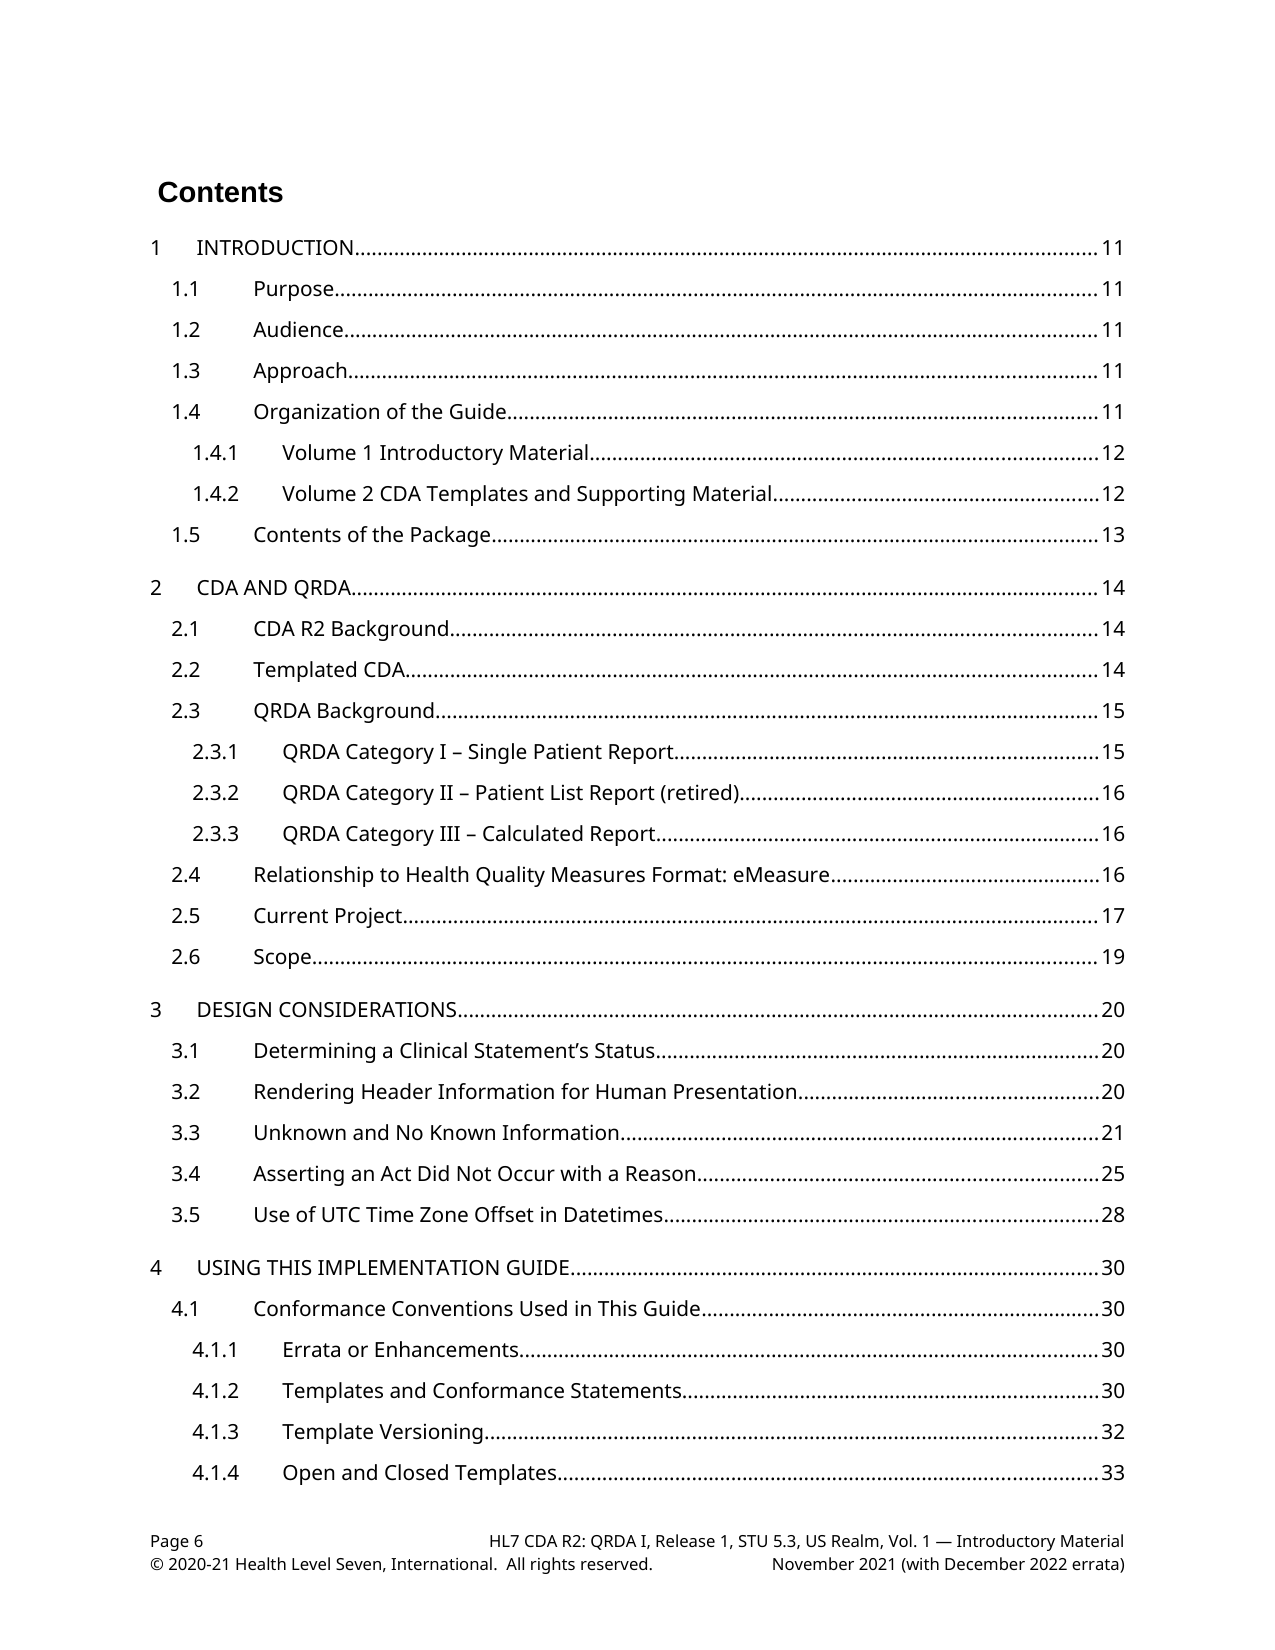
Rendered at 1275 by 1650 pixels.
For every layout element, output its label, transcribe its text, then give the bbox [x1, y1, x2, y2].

text 4.1.4 Open and Closed Templates 33 [192, 1458, 1125, 1487]
text 1 Introduction 11 [150, 233, 1050, 262]
text 1.4 Organization of the Guide 11 [171, 397, 1125, 426]
text 3 Design Considerations 20 [150, 995, 1050, 1024]
text 3.2 Rendering Header Information for Human Presentation 20 [171, 1077, 1125, 1106]
text 1.4.1 Volume 1 Introductory Material 12 [192, 438, 1125, 467]
text 2.1 CDA R2 Background 14 [171, 614, 1125, 643]
text 1.5 Contents of the Package 13 [171, 520, 1125, 548]
text 4.1.3 Template Versioning 32 [192, 1417, 1125, 1446]
text 2.4 Relationship to Health Quality Measures Format: eMeasure 16 [171, 860, 1125, 888]
text 3.3 Unknown and No Known Information 21 [171, 1118, 1125, 1147]
text 4.1.1 Errata or Enhancements 30 [192, 1335, 1125, 1364]
text 3.1 Determining a Clinical Statement’s Status 20 [171, 1036, 1125, 1065]
text 2.2 Templated CDA 14 [171, 655, 1125, 684]
text 2.5 Current Project 17 [171, 901, 1125, 929]
text 4.1 Conformance Conventions Used in This Guide 30 [171, 1294, 1125, 1323]
text 3.4 Asserting an Act Did Not Occur with a Reason 25 [171, 1159, 1125, 1188]
text 2.3 QRDA Background 15 [171, 696, 1125, 725]
text 1.4.2 Volume 2 CDA Templates and Supporting Material 12 [192, 479, 1125, 508]
text 1.3 Approach 11 [171, 356, 1125, 385]
text 3.5 Use of UTC Time Zone Offset in Datetimes 28 [171, 1200, 1125, 1228]
title Contents [157, 175, 1125, 208]
text 1.2 Audience 11 [171, 315, 1125, 344]
text 2.6 Scope 19 [171, 942, 1125, 970]
text 4.1.2 Templates and Conformance Statements 30 [192, 1376, 1125, 1405]
text 2.3.1 QRDA Category I – Single Patient Report 15 [192, 737, 1125, 766]
text 2 CDA AND QRDA 14 [150, 573, 1050, 602]
text 1.1 Purpose 11 [171, 274, 1125, 303]
text 2.3.2 QRDA Category II – Patient List Report (retired) 16 [192, 778, 1125, 807]
text 2.3.3 QRDA Category III – Calculated Report 16 [192, 819, 1125, 848]
text 4 Using This Implementation Guide 30 [150, 1253, 1050, 1282]
